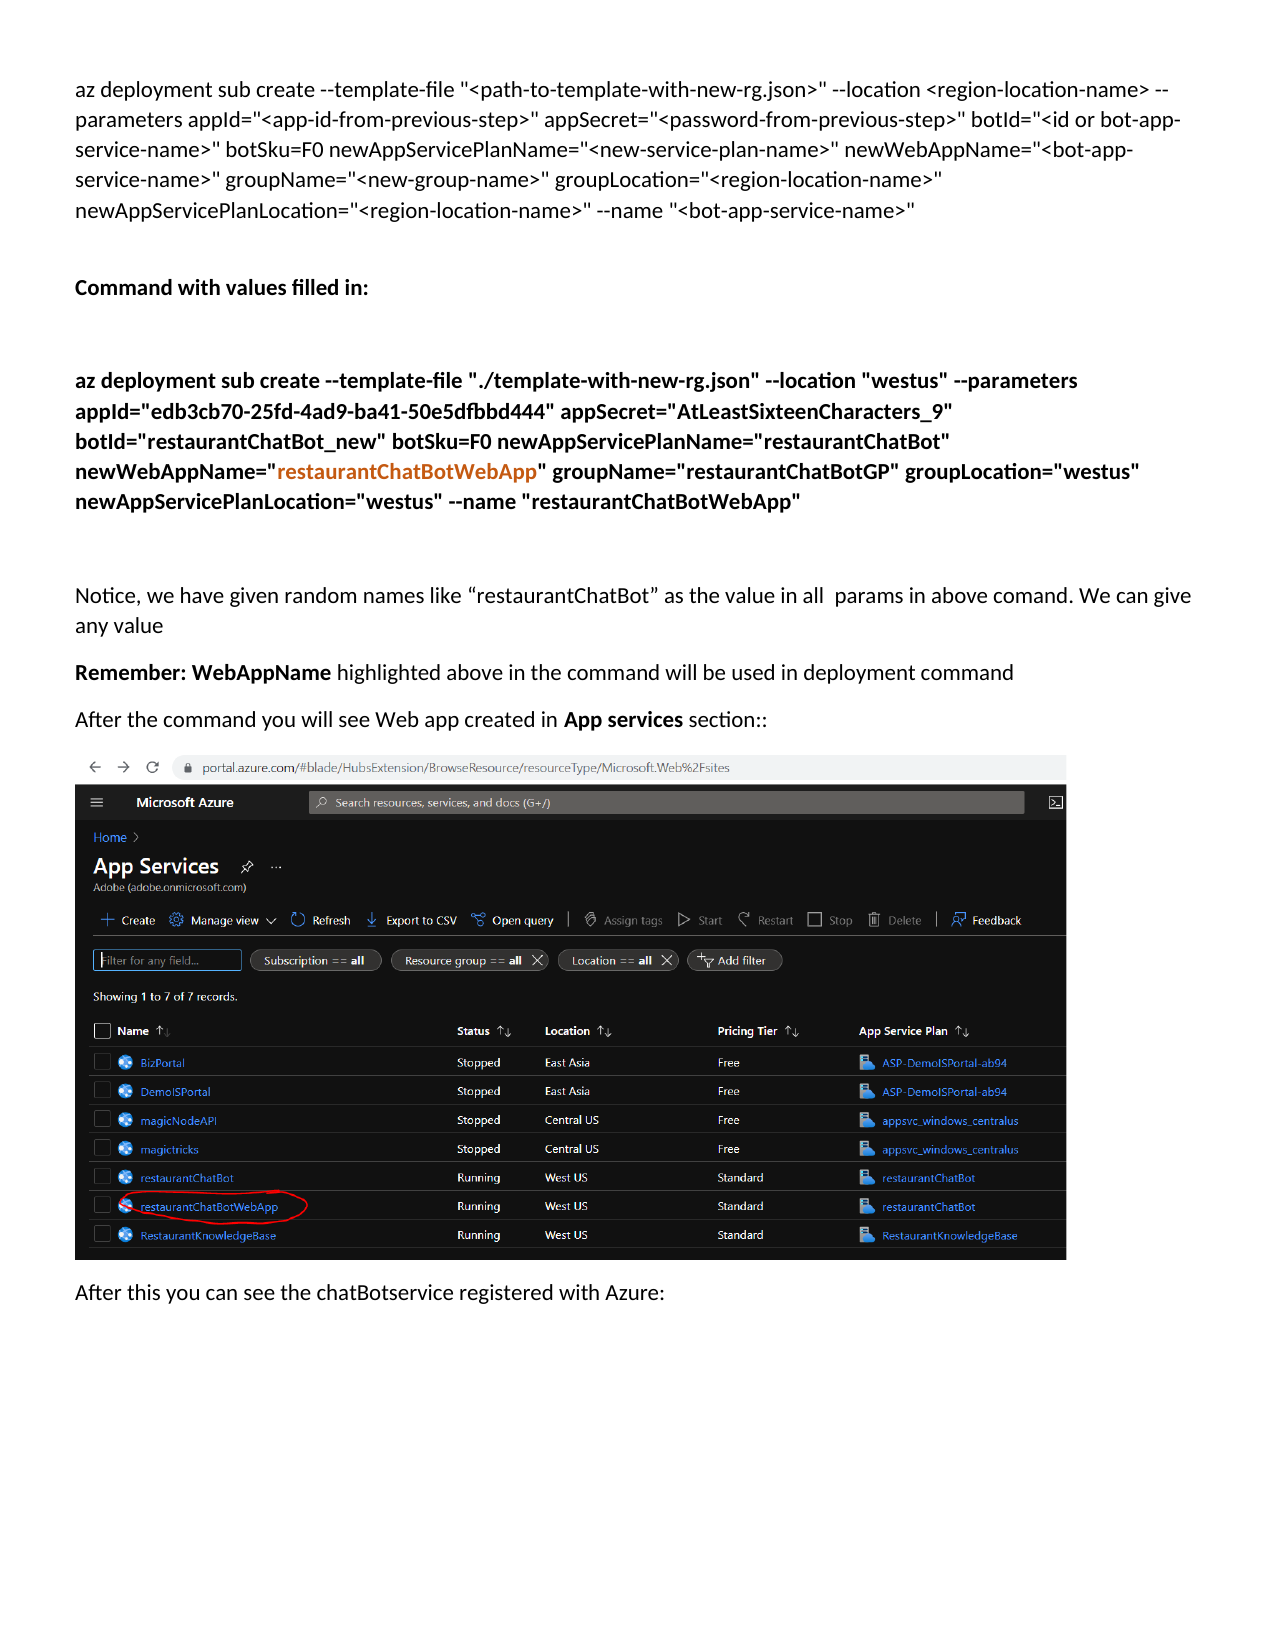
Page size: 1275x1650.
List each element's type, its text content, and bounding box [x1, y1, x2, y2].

text Remember: WebAppName highlighted above in the command will be used in deployment command [75, 658, 1200, 686]
picture [75, 752, 1067, 1260]
text After this you can see the chatBotservice registered with Azure: [75, 1278, 1200, 1306]
text az deployment sub create --template-file "./template-with-new-rg.json" --location "westus" --parameters appId="edb3cb70-25fd-4ad9-ba41-50e5dfbbd444" appSecret="AtLeastSixteenCharacters_9" botId="restaurantChatBot_new" botSku=F0 newAppServicePlanName="restaurantChatBot" newWebAppName="restaurantChatBotWebApp" groupName="restaurantChatBotGP" groupLocation="westus" newAppServicePlanLocation="westus" --name "restaurantChatBotWebApp" [75, 367, 1200, 516]
text After the command you will see Web app created in App services section:: [75, 705, 1200, 733]
text Command with values filled in: [75, 273, 1200, 301]
list az deployment sub create --template-file "<path-to-template-with-new-rg.json>" --location <region-location-name> --parameters appId="<app-id-from-previous-step>" appSecret="<password-from-previous-step>" botId="<id or bot-app-service-name>" botSku=F0 newAppServicePlanName="<new-service-plan-name>" newWebAppName="<bot-app-service-name>" groupName="<new-group-name>" groupLocation="<region-location-name>" newAppServicePlanLocation="<region-location-name>" --name "<bot-app-service-name>" [75, 75, 1200, 224]
text Notice, we have given random names like “restaurantChatBot” as the value in all params in above comand. We can give any value [75, 581, 1200, 639]
